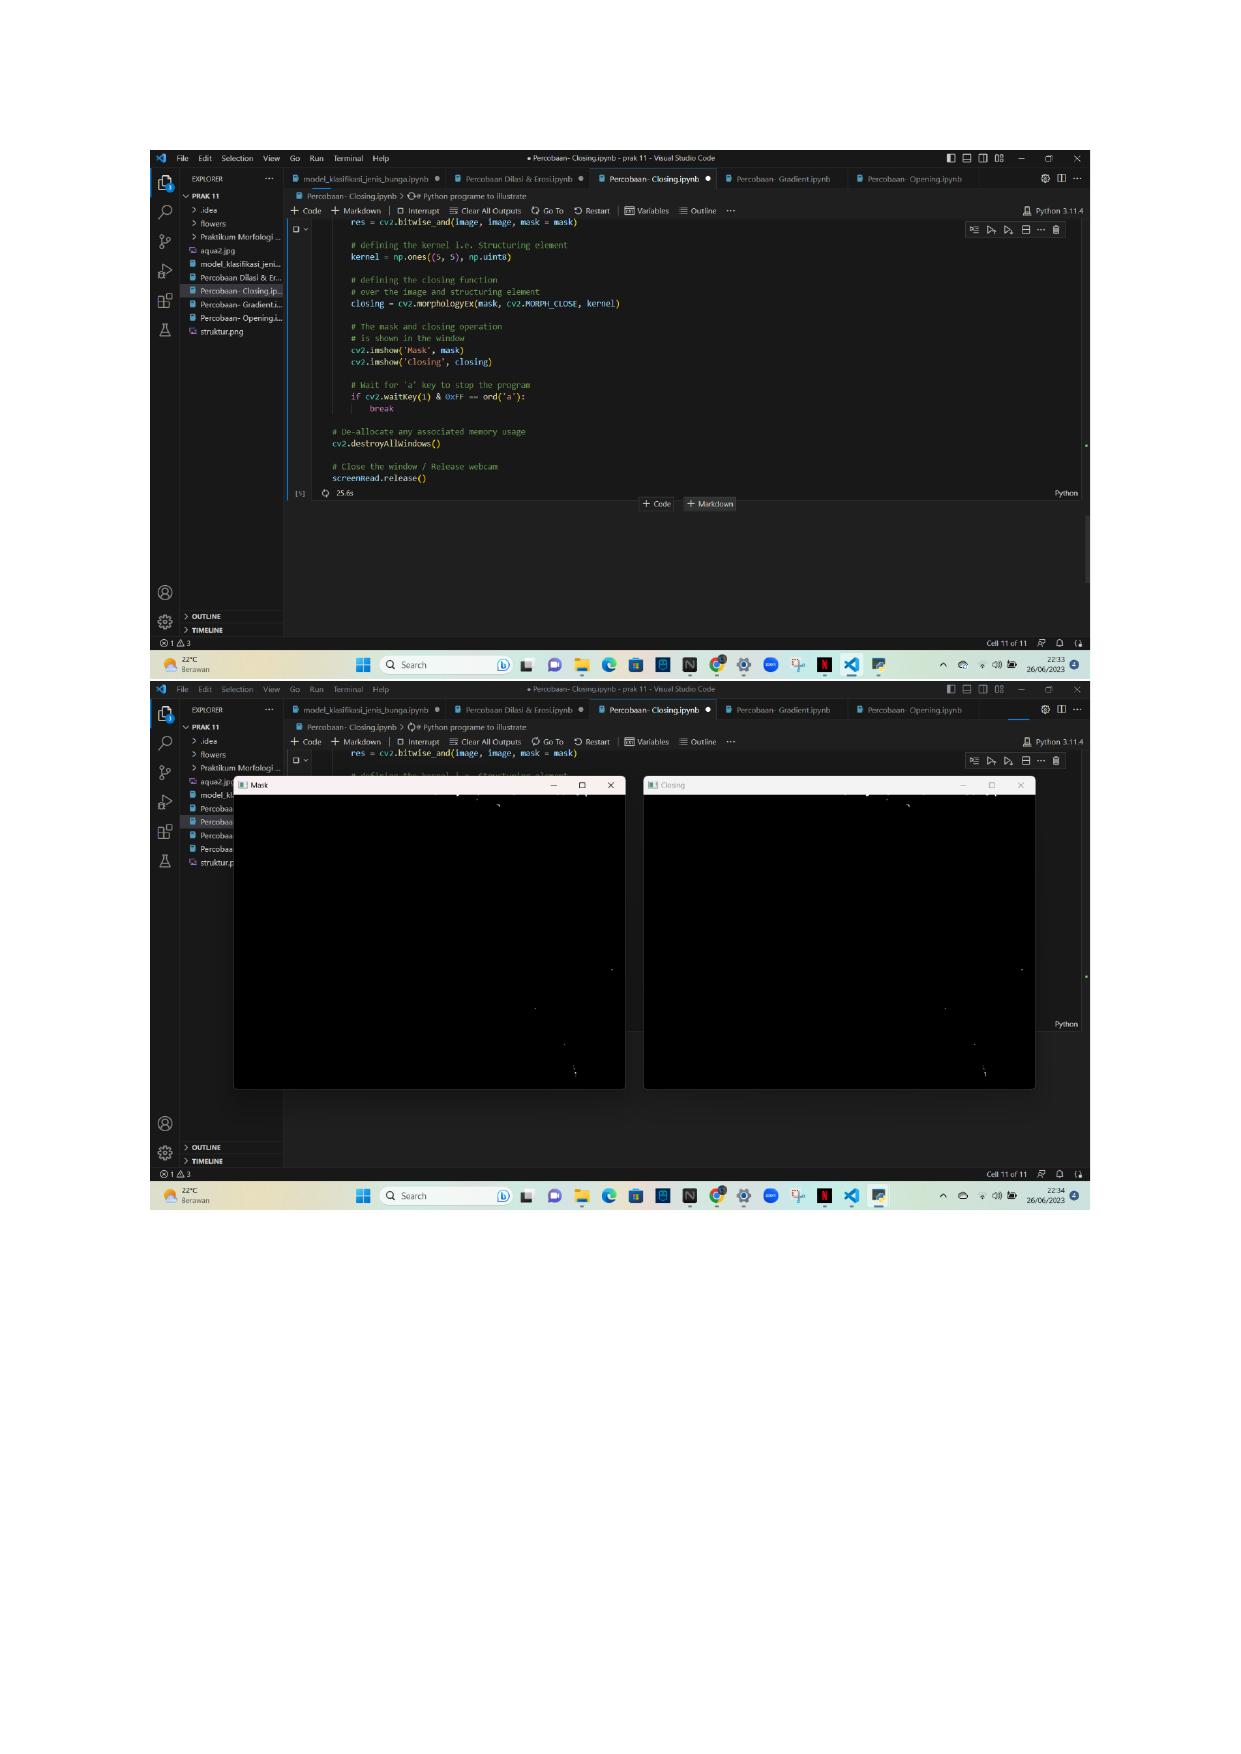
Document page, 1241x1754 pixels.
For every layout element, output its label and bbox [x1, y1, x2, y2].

picture [150, 681, 1091, 1210]
picture [150, 150, 1091, 679]
